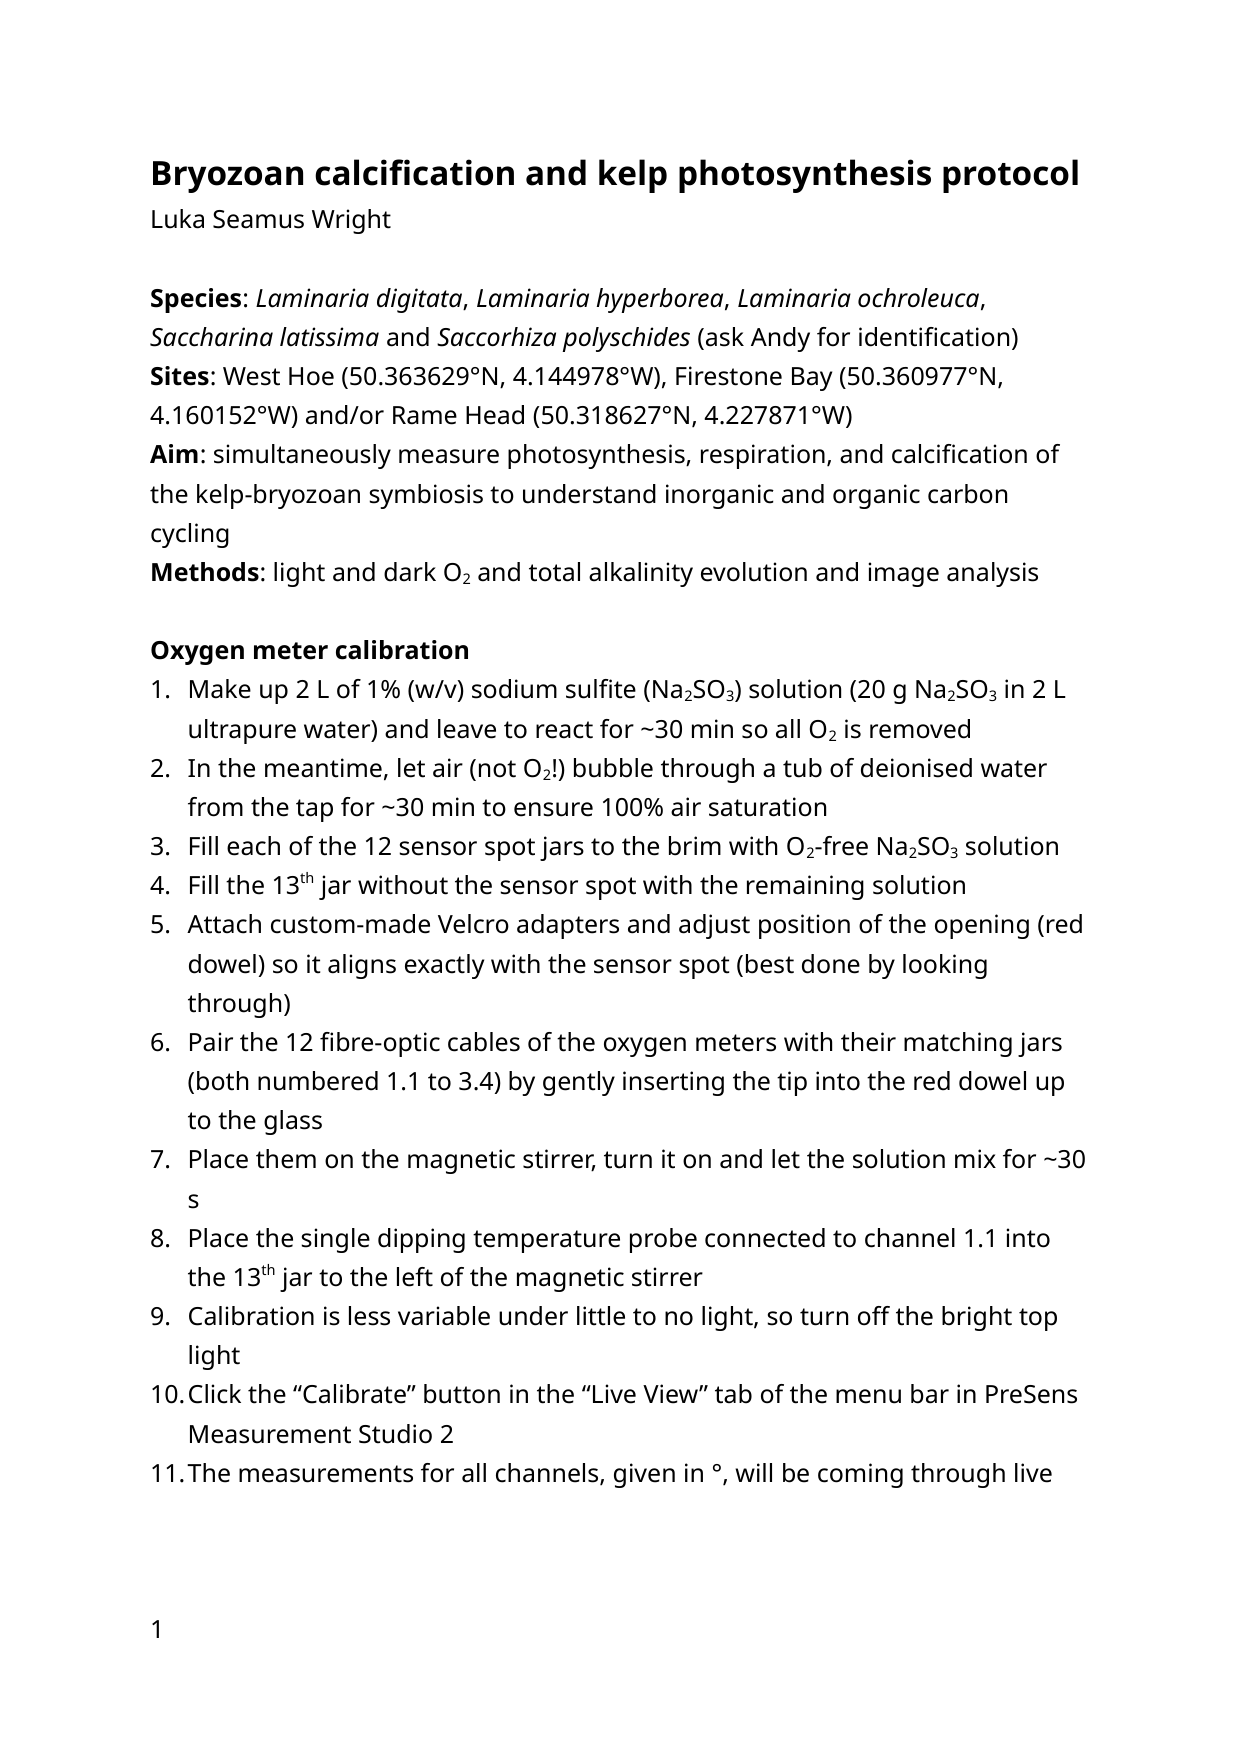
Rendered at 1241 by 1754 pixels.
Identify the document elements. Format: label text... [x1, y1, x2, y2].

list Place them on the magnetic stirrer, turn it on and let the solution mix for ~30 s [150, 1142, 1090, 1215]
list Pair the 12 fibre-optic cables of the oxygen meters with their matching jars (both numbered 1.1 to 3.4) by gently inserting the tip into the red dowel up to the glass [150, 1025, 1090, 1137]
list The measurements for all channels, given in °, will be coming through live [150, 1456, 1090, 1489]
text Oxygen meter calibration [150, 633, 1090, 667]
list Attach custom-made Velcro adapters and adjust position of the opening (red dowel) so it aligns exactly with the sensor spot (best done by looking through) [150, 907, 1090, 1019]
text Sites: West Hoe (50.363629°N, 4.144978°W), Firestone Bay (50.360977°N, 4.160152°W) and/or Rame Head (50.318627°N, 4.227871°W) [150, 359, 1090, 432]
list Calibration is less variable under little to no light, so turn off the bright top light [150, 1299, 1090, 1372]
text Bryozoan calcification and kelp photosynthesis protocol [150, 150, 1090, 195]
text Luka Seamus Wright [150, 202, 1090, 236]
text Species: Laminaria digitata, Laminaria hyperborea, Laminaria ochroleuca, Saccharina latissima and Saccorhiza polyschides (ask Andy for identification) [150, 281, 1090, 354]
list Make up 2 L of 1% (w/v) sodium sulfite (Na2SO3) solution (20 g Na2SO3 in 2 L ultrapure water) and leave to react for ~30 min so all O2 is removed [150, 672, 1090, 745]
list Place the single dipping temperature probe connected to channel 1.1 into the 13th jar to the left of the magnetic stirrer [150, 1221, 1090, 1294]
list Fill each of the 12 sensor spot jars to the brim with O2-free Na2SO3 solution [150, 829, 1090, 863]
text Aim: simultaneously measure photosynthesis, respiration, and calcification of the kelp-bryozoan symbiosis to understand inorganic and organic carbon cycling [150, 437, 1090, 549]
list Click the “Calibrate” button in the “Live View” tab of the menu bar in PreSens Measurement Studio 2 [150, 1377, 1090, 1450]
list Fill the 13th jar without the sensor spot with the remaining solution [150, 868, 1090, 902]
list In the meantime, let air (not O2!) bubble through a tub of deionised water from the tap for ~30 min to ensure 100% air saturation [150, 751, 1090, 824]
text Methods: light and dark O2 and total alkalinity evolution and image analysis [150, 555, 1090, 589]
